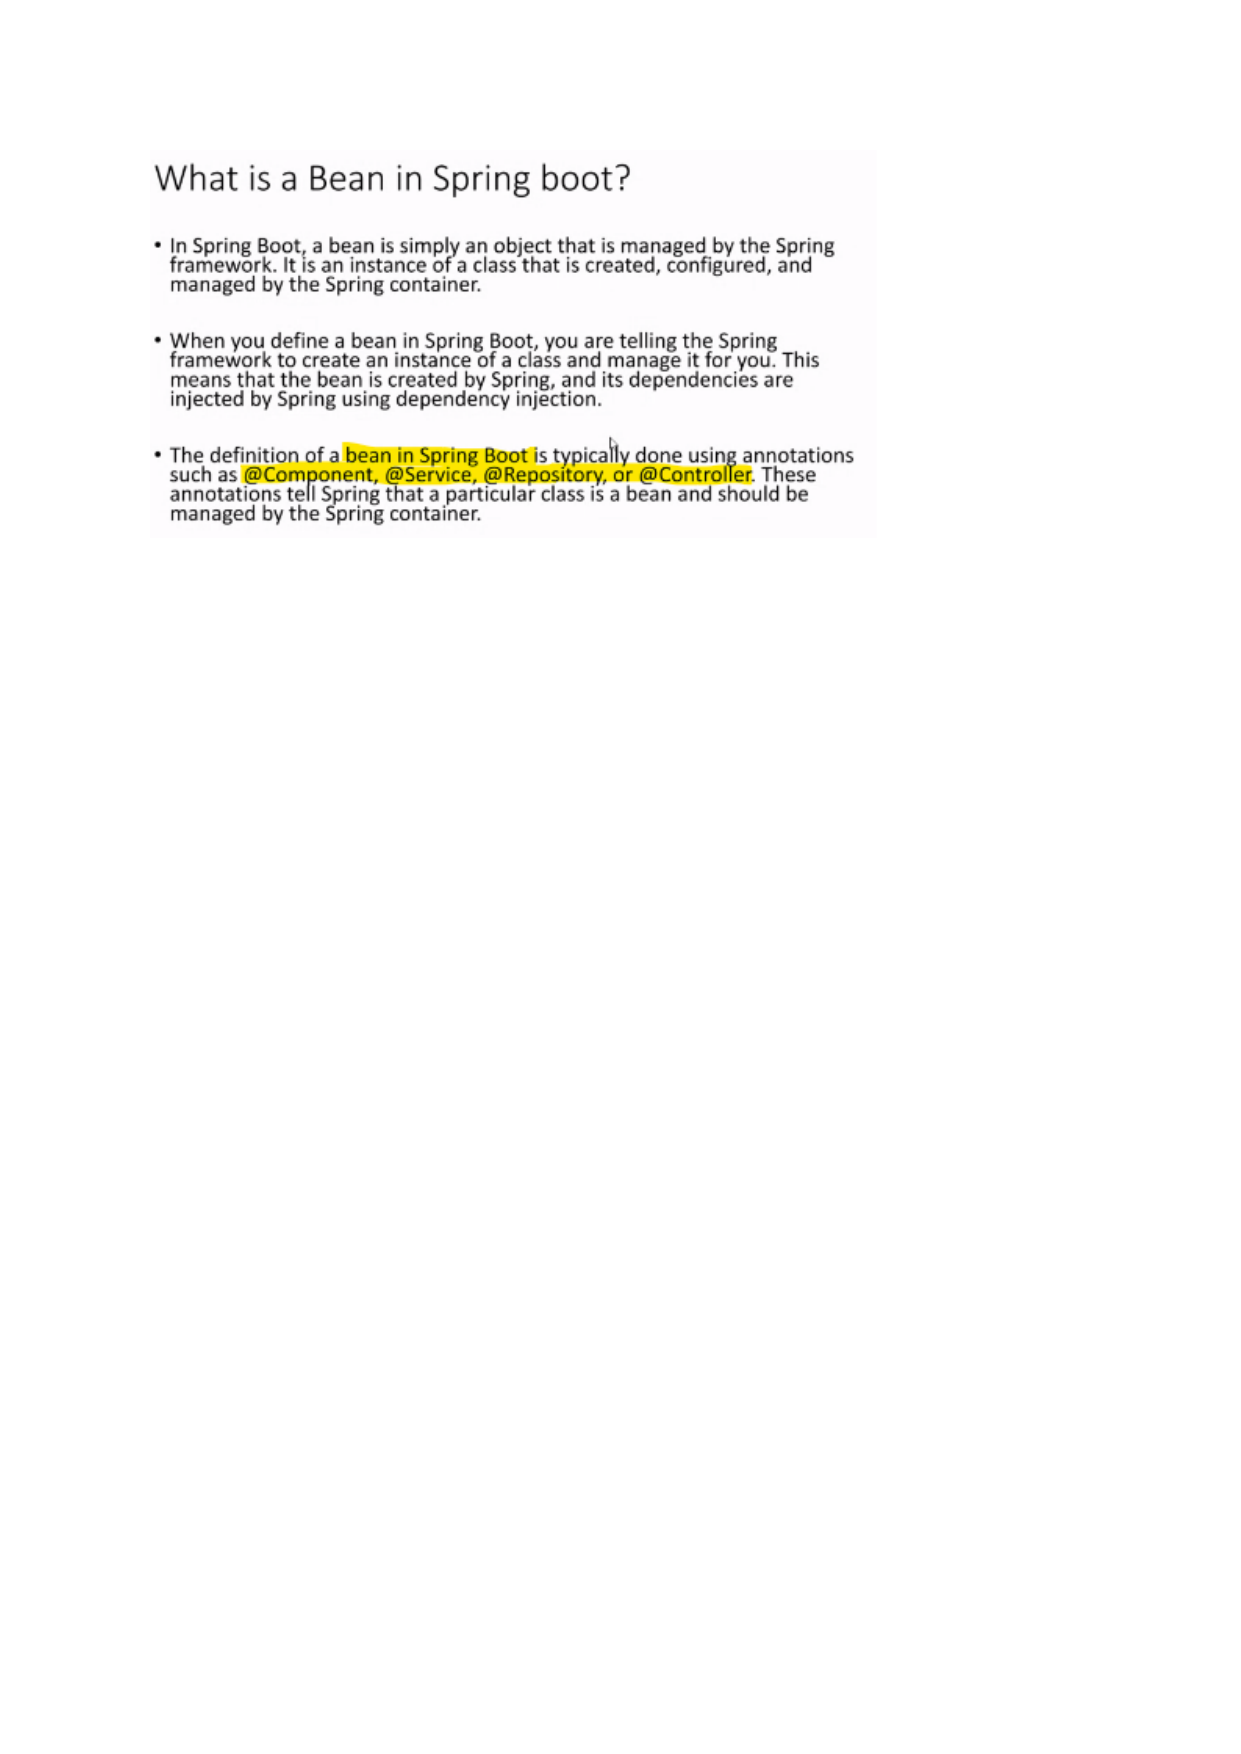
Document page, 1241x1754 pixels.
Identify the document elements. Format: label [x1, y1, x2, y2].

picture [150, 150, 877, 538]
